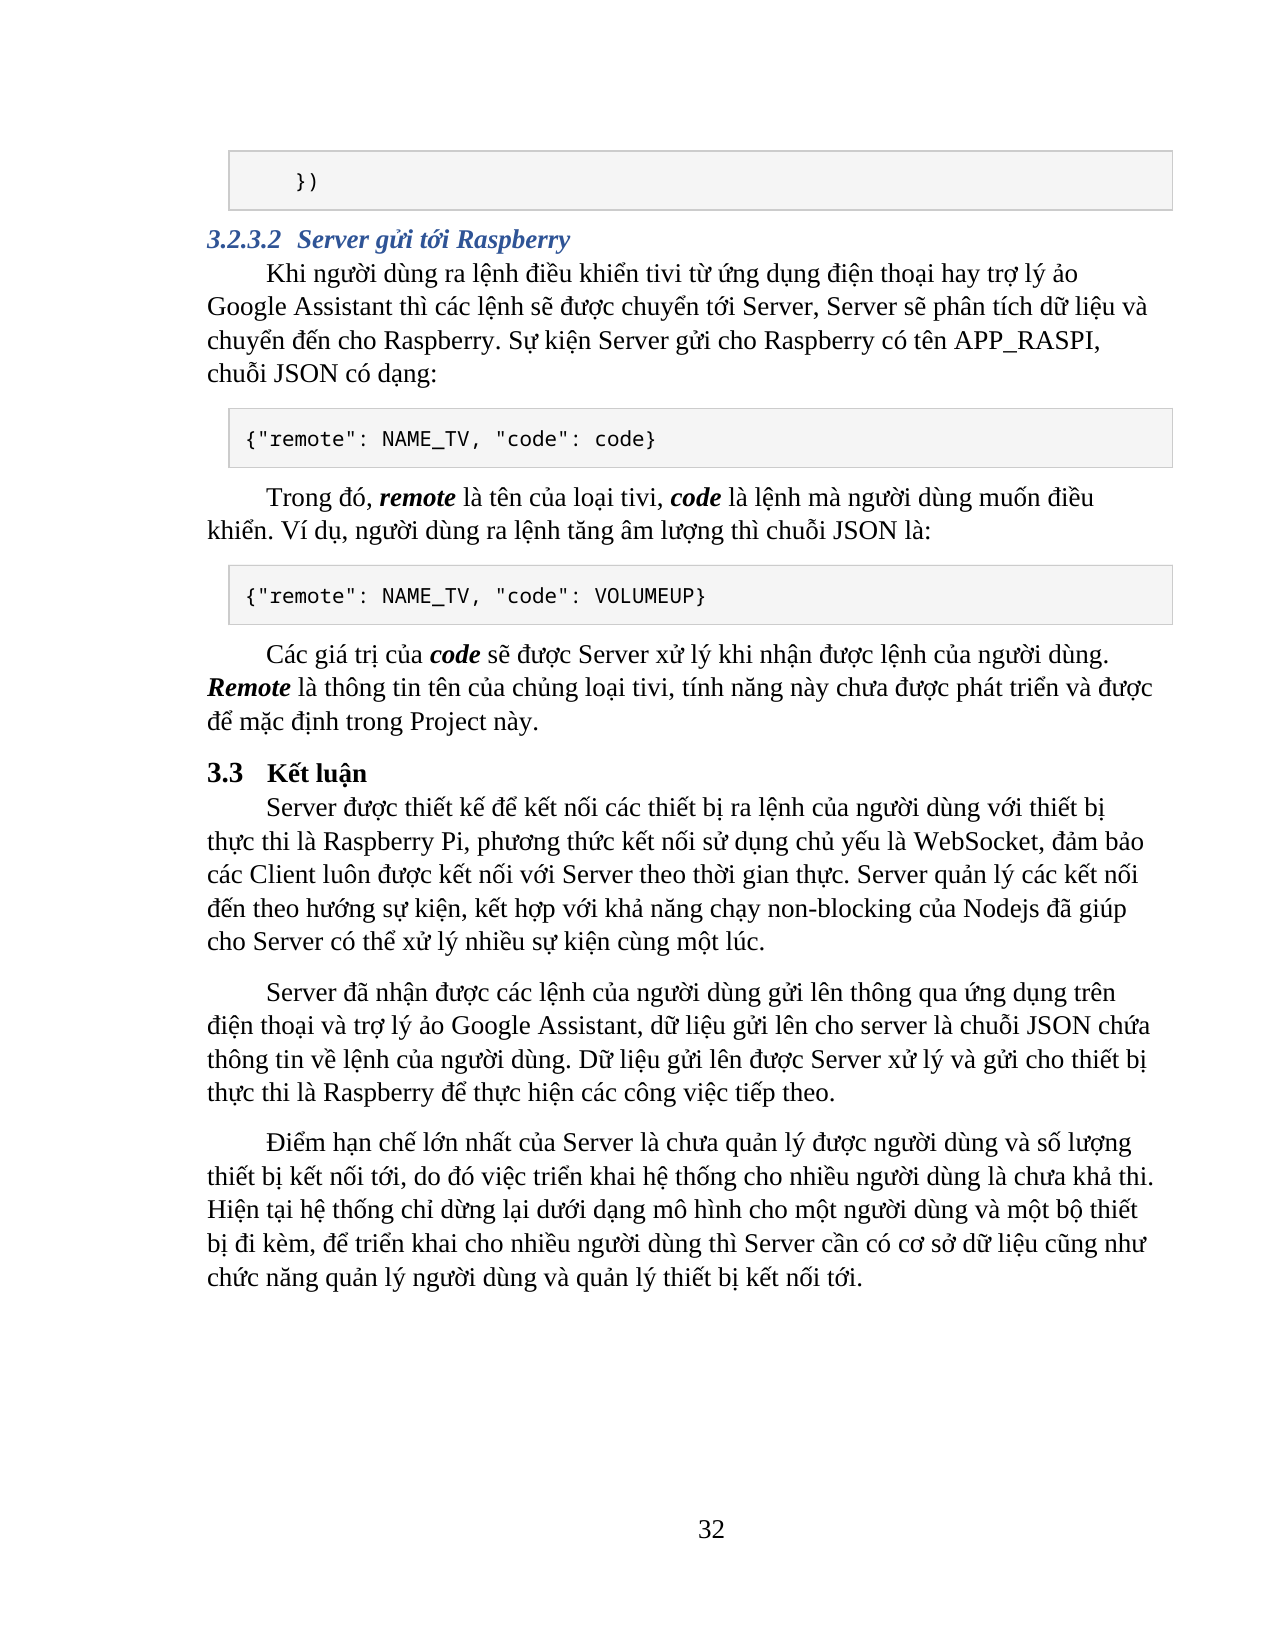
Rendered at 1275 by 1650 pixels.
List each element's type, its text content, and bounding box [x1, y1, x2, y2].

text }) [230, 152, 1172, 209]
text Khi người dùng ra lệnh điều khiển tivi từ ứng dụng điện thoại hay trợ lý ảo Google Assistant thì các lệnh sẽ được chuyển tới Server, Server sẽ phân tích dữ liệu và chuyển đến cho Raspberry. Sự kiện Server gửi cho Raspberry có tên APP_RASPI, chuỗi JSON có dạng: [207, 257, 1157, 388]
text {"remote": NAME_TV, "code": VOLUMEUP} [230, 566, 1172, 624]
text Server được thiết kế để kết nối các thiết bị ra lệnh của người dùng với thiết bị thực thi là Raspberry Pi, phương thức kết nối sử dụng chủ yếu là WebSocket, đảm bảo các Client luôn được kết nối với Server theo thời gian thực. Server quản lý các kết nối đến theo hướng sự kiện, kết hợp với khả năng chạy non-blocking của Nodejs đã giúp cho Server có thể xử lý nhiều sự kiện cùng một lúc. [207, 791, 1157, 957]
text Điểm hạn chế lớn nhất của Server là chưa quản lý được người dùng và số lượng thiết bị kết nối tới, do đó việc triển khai hệ thống cho nhiều người dùng là chưa khả thi. Hiện tại hệ thống chỉ dừng lại dưới dạng mô hình cho một người dùng và một bộ thiết bị đi kèm, để triển khai cho nhiều người dùng thì Server cần có cơ sở dữ liệu cũng như chức năng quản lý người dùng và quản lý thiết bị kết nối tới. [207, 1126, 1157, 1292]
text Server đã nhận được các lệnh của người dùng gửi lên thông qua ứng dụng trên điện thoại và trợ lý ảo Google Assistant, dữ liệu gửi lên cho server là chuỗi JSON chứa thông tin về lệnh của người dùng. Dữ liệu gửi lên được Server xử lý và gửi cho thiết bị thực thi là Raspberry để thực hiện các công việc tiếp theo. [207, 976, 1157, 1107]
text Các giá trị của code sẽ được Server xử lý khi nhận được lệnh của người dùng. Remote là thông tin tên của chủng loại tivi, tính năng này chưa được phát triển và được để mặc định trong Project này. [207, 638, 1157, 736]
subtitle Server gửi tới Raspberry [207, 223, 1157, 254]
text {"remote": NAME_TV, "code": code} [230, 409, 1172, 467]
subtitle Kết luận [207, 755, 1157, 789]
text Trong đó, remote là tên của loại tivi, code là lệnh mà người dùng muốn điều khiển. Ví dụ, người dùng ra lệnh tăng âm lượng thì chuỗi JSON là: [207, 481, 1157, 546]
